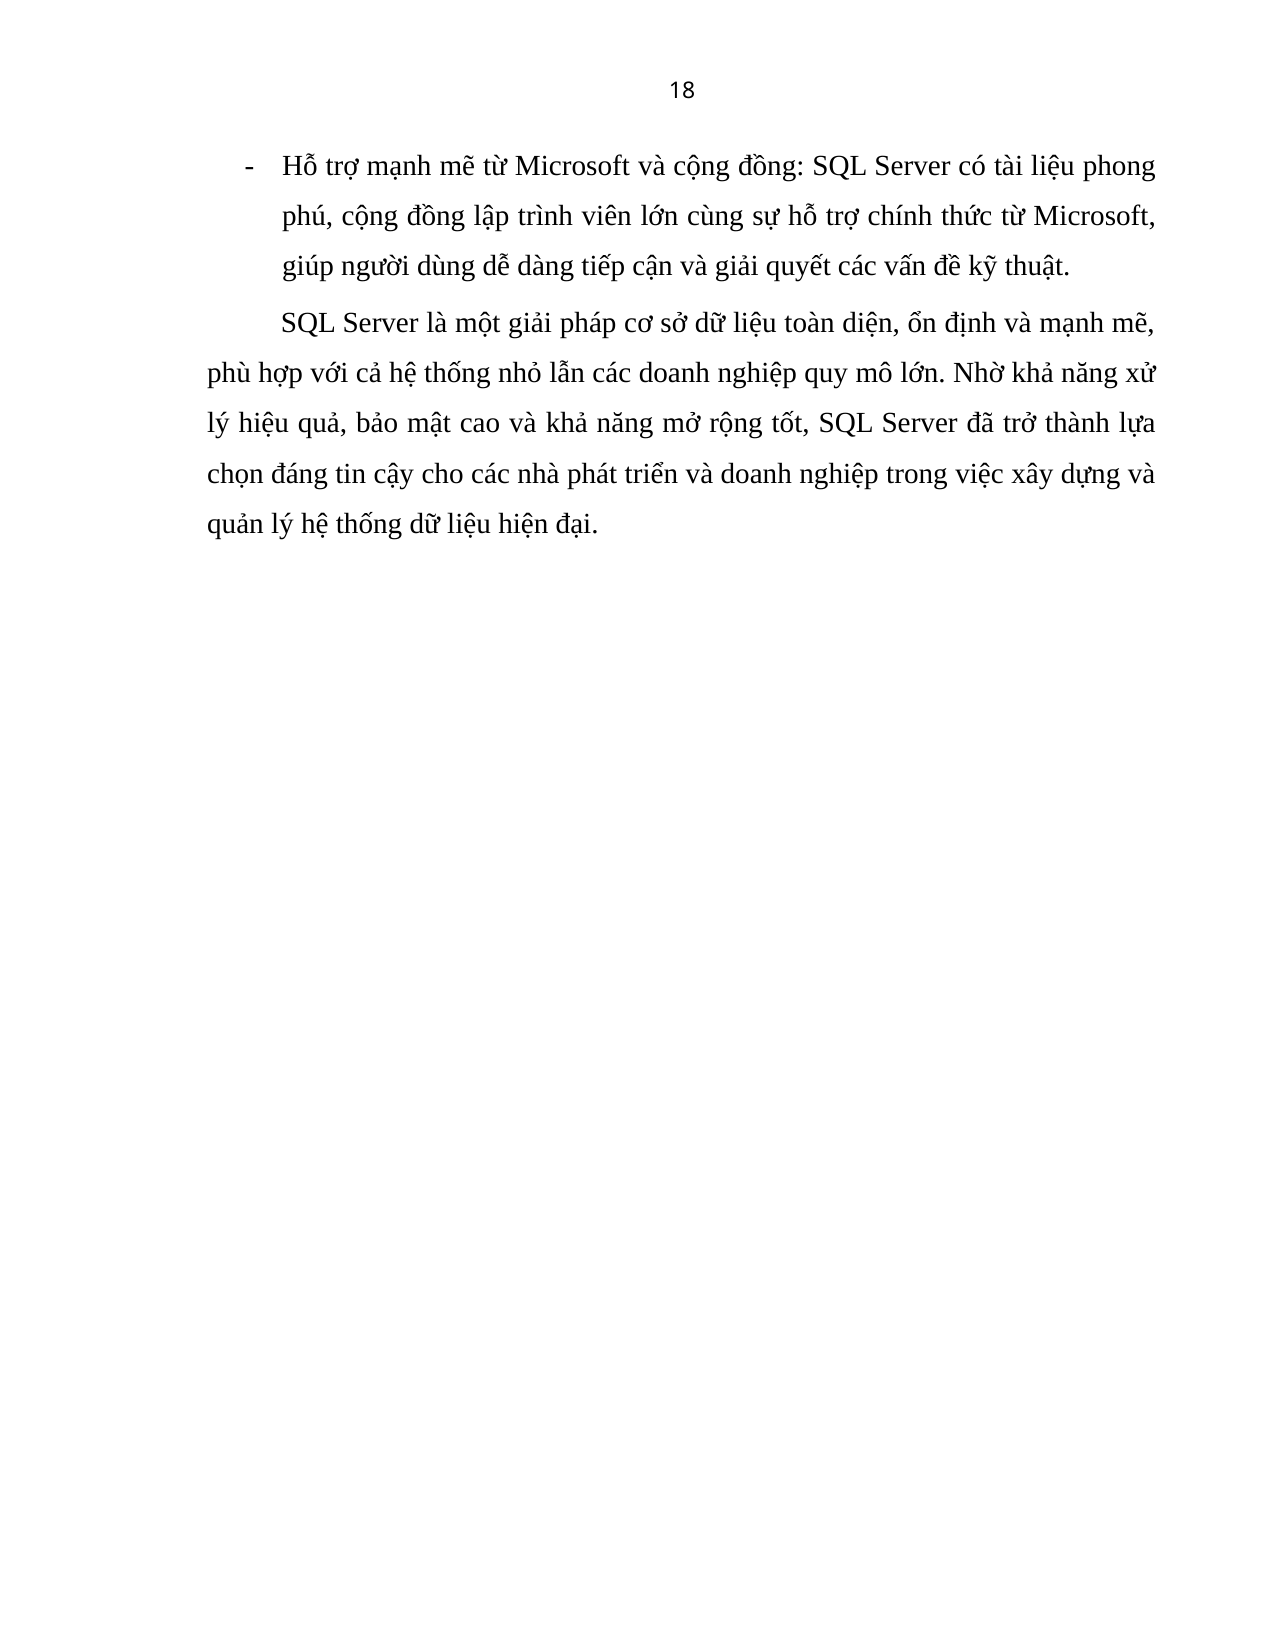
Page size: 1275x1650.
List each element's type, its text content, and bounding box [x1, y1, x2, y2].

list Hỗ trợ mạnh mẽ từ Microsoft và cộng đồng: SQL Server có tài liệu phong phú, cộng đồng lập trình viên lớn cùng sự hỗ trợ chính thức từ Microsoft, giúp người dùng dễ dàng tiếp cận và giải quyết các vấn đề kỹ thuật. [244, 148, 1157, 282]
text SQL Server là một giải pháp cơ sở dữ liệu toàn diện, ổn định và mạnh mẽ, phù hợp với cả hệ thống nhỏ lẫn các doanh nghiệp quy mô lớn. Nhờ khả năng xử lý hiệu quả, bảo mật cao và khả năng mở rộng tốt, SQL Server đã trở thành lựa chọn đáng tin cậy cho các nhà phát triển và doanh nghiệp trong việc xây dựng và quản lý hệ thống dữ liệu hiện đại. [207, 305, 1157, 540]
